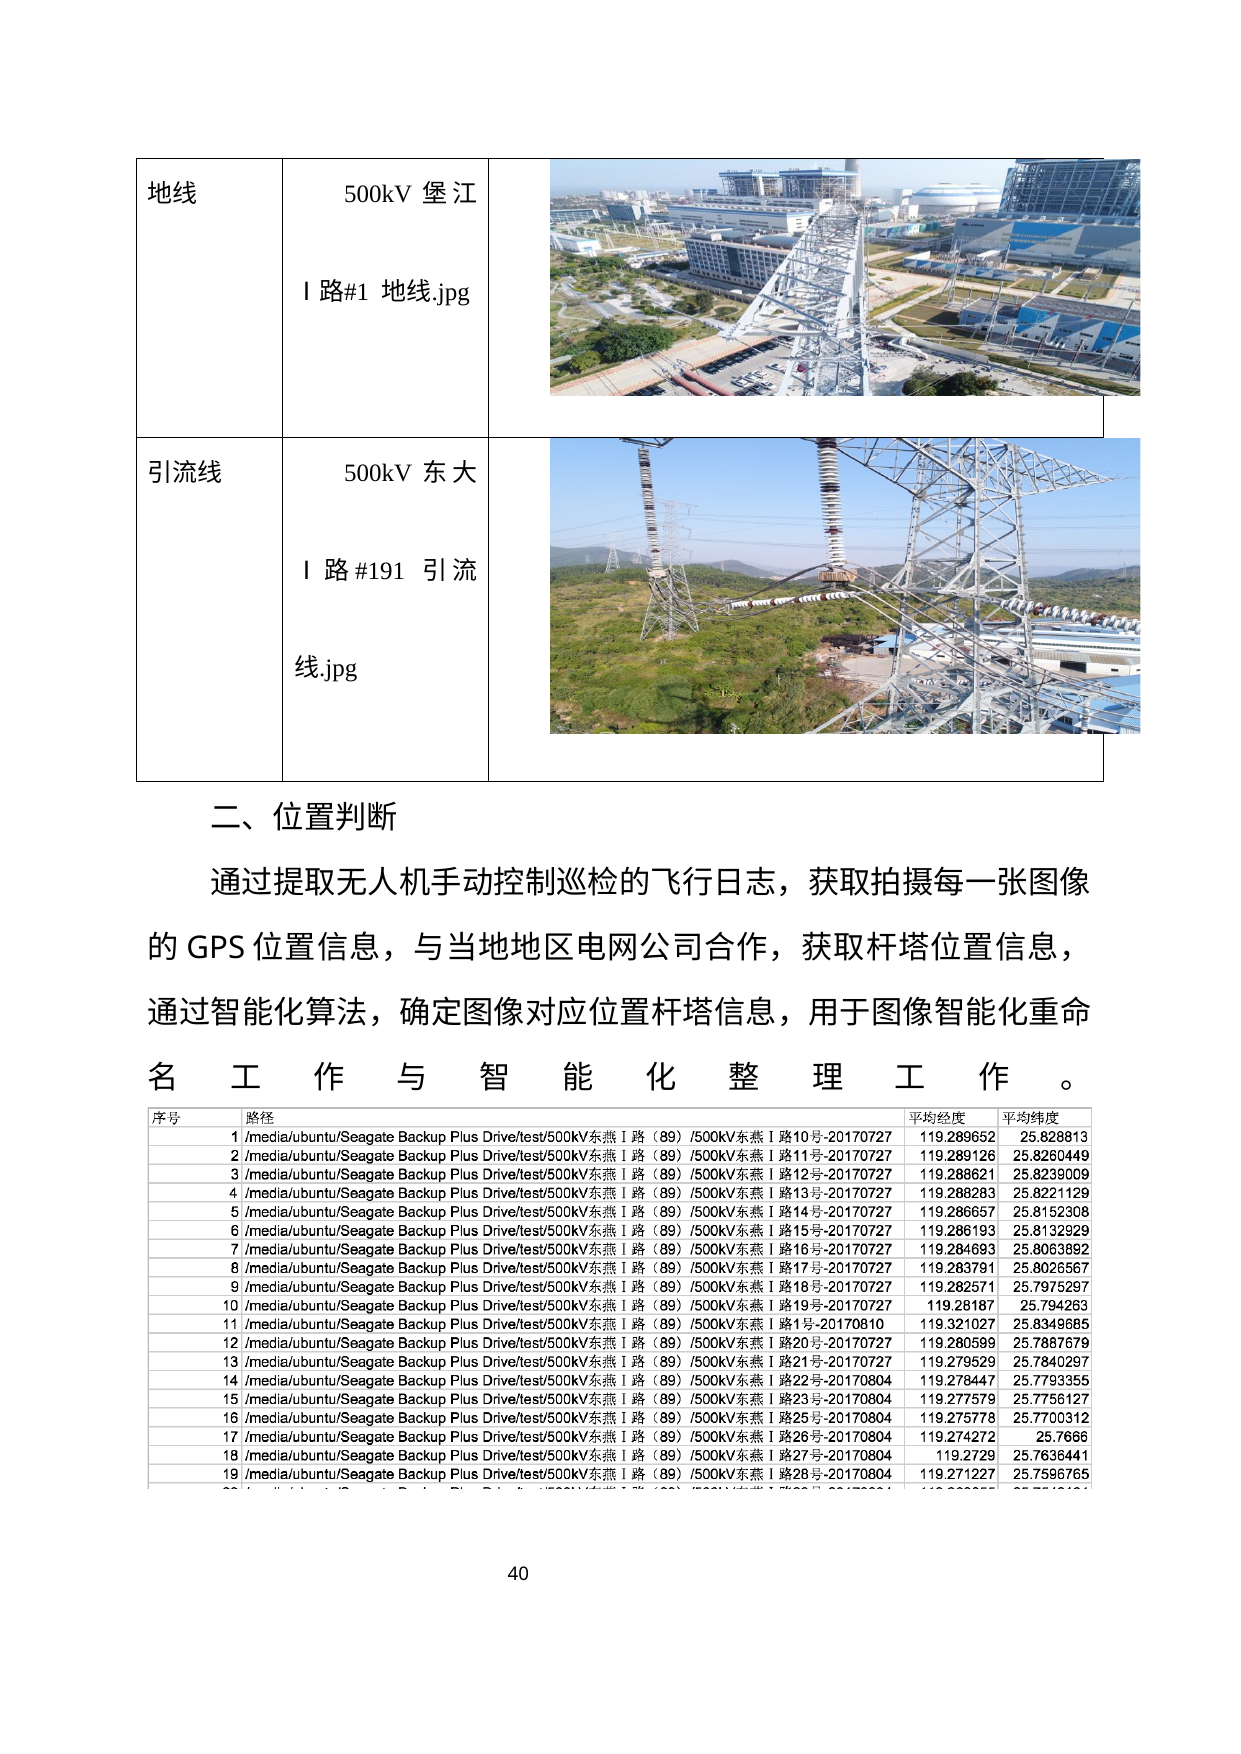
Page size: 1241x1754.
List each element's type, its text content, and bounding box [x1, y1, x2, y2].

table_cell 地线 [137, 159, 282, 437]
table_cell 引流线 [137, 438, 282, 781]
picture [147, 1107, 1092, 1489]
list 位置判断 [148, 782, 1093, 847]
picture [550, 438, 1141, 734]
picture [550, 159, 1141, 396]
table_cell [489, 159, 1103, 437]
table_cell 500kV堡江Ⅰ路#1 地线.jpg [283, 159, 488, 437]
table_cell 500kV东大Ⅰ路#191 引流线.jpg [283, 438, 488, 781]
table_cell [489, 438, 1103, 781]
